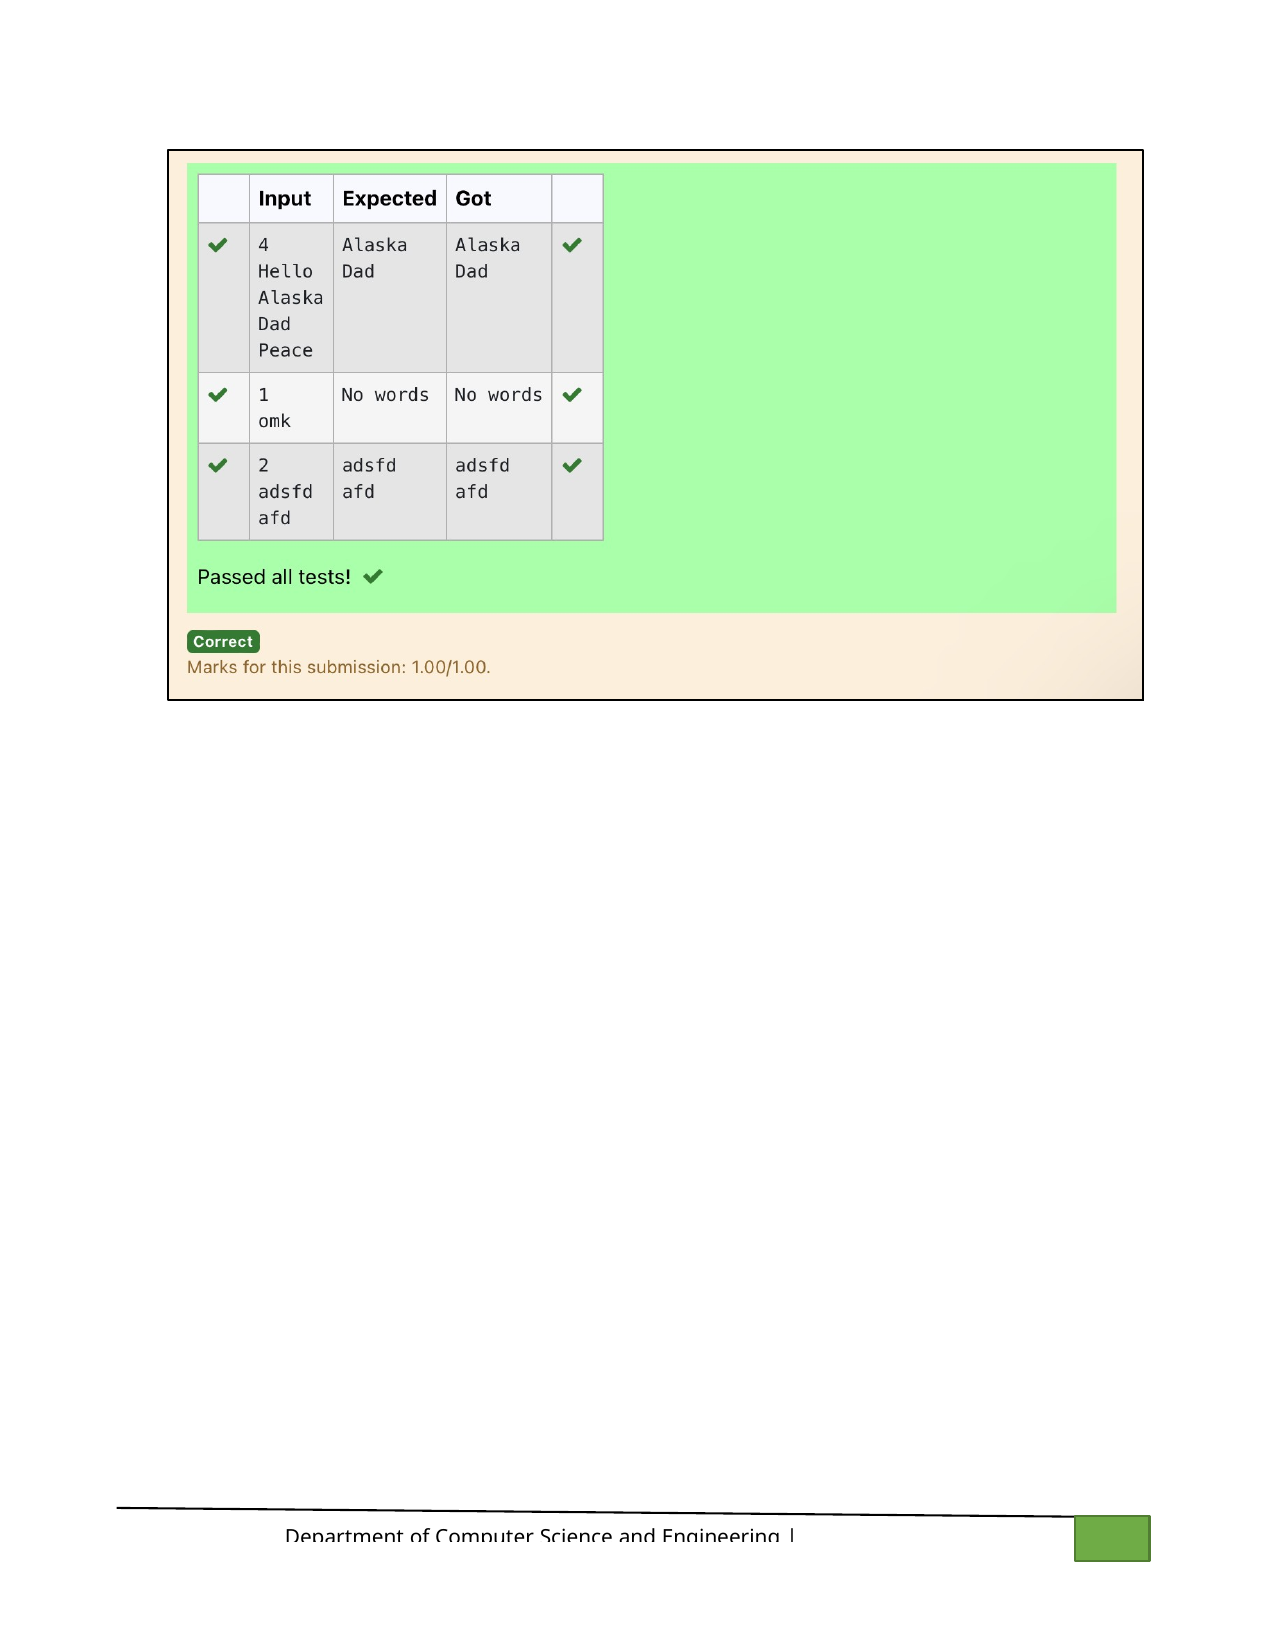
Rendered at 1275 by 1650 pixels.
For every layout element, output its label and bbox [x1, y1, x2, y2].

picture [169, 151, 1142, 699]
